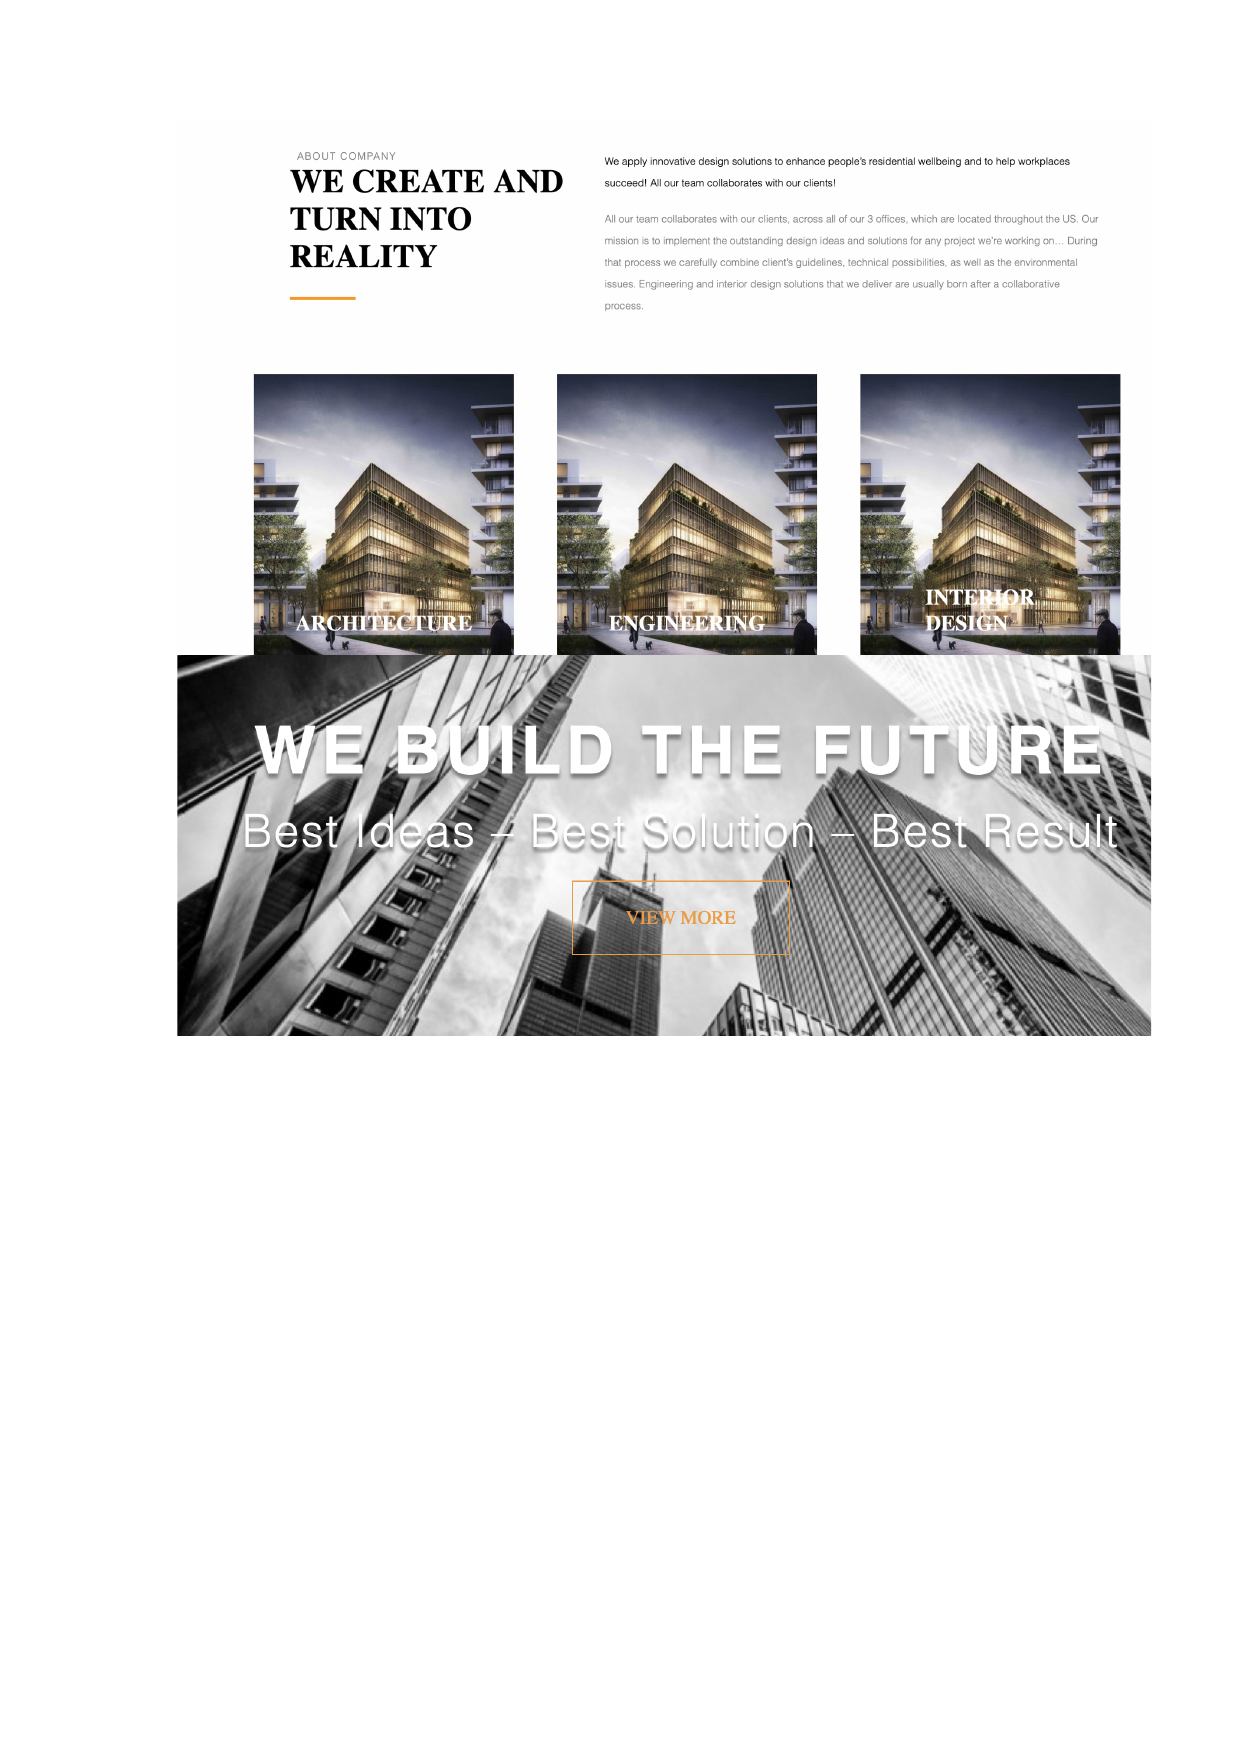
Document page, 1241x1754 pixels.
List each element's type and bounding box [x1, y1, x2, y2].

picture [177, 118, 1152, 1036]
